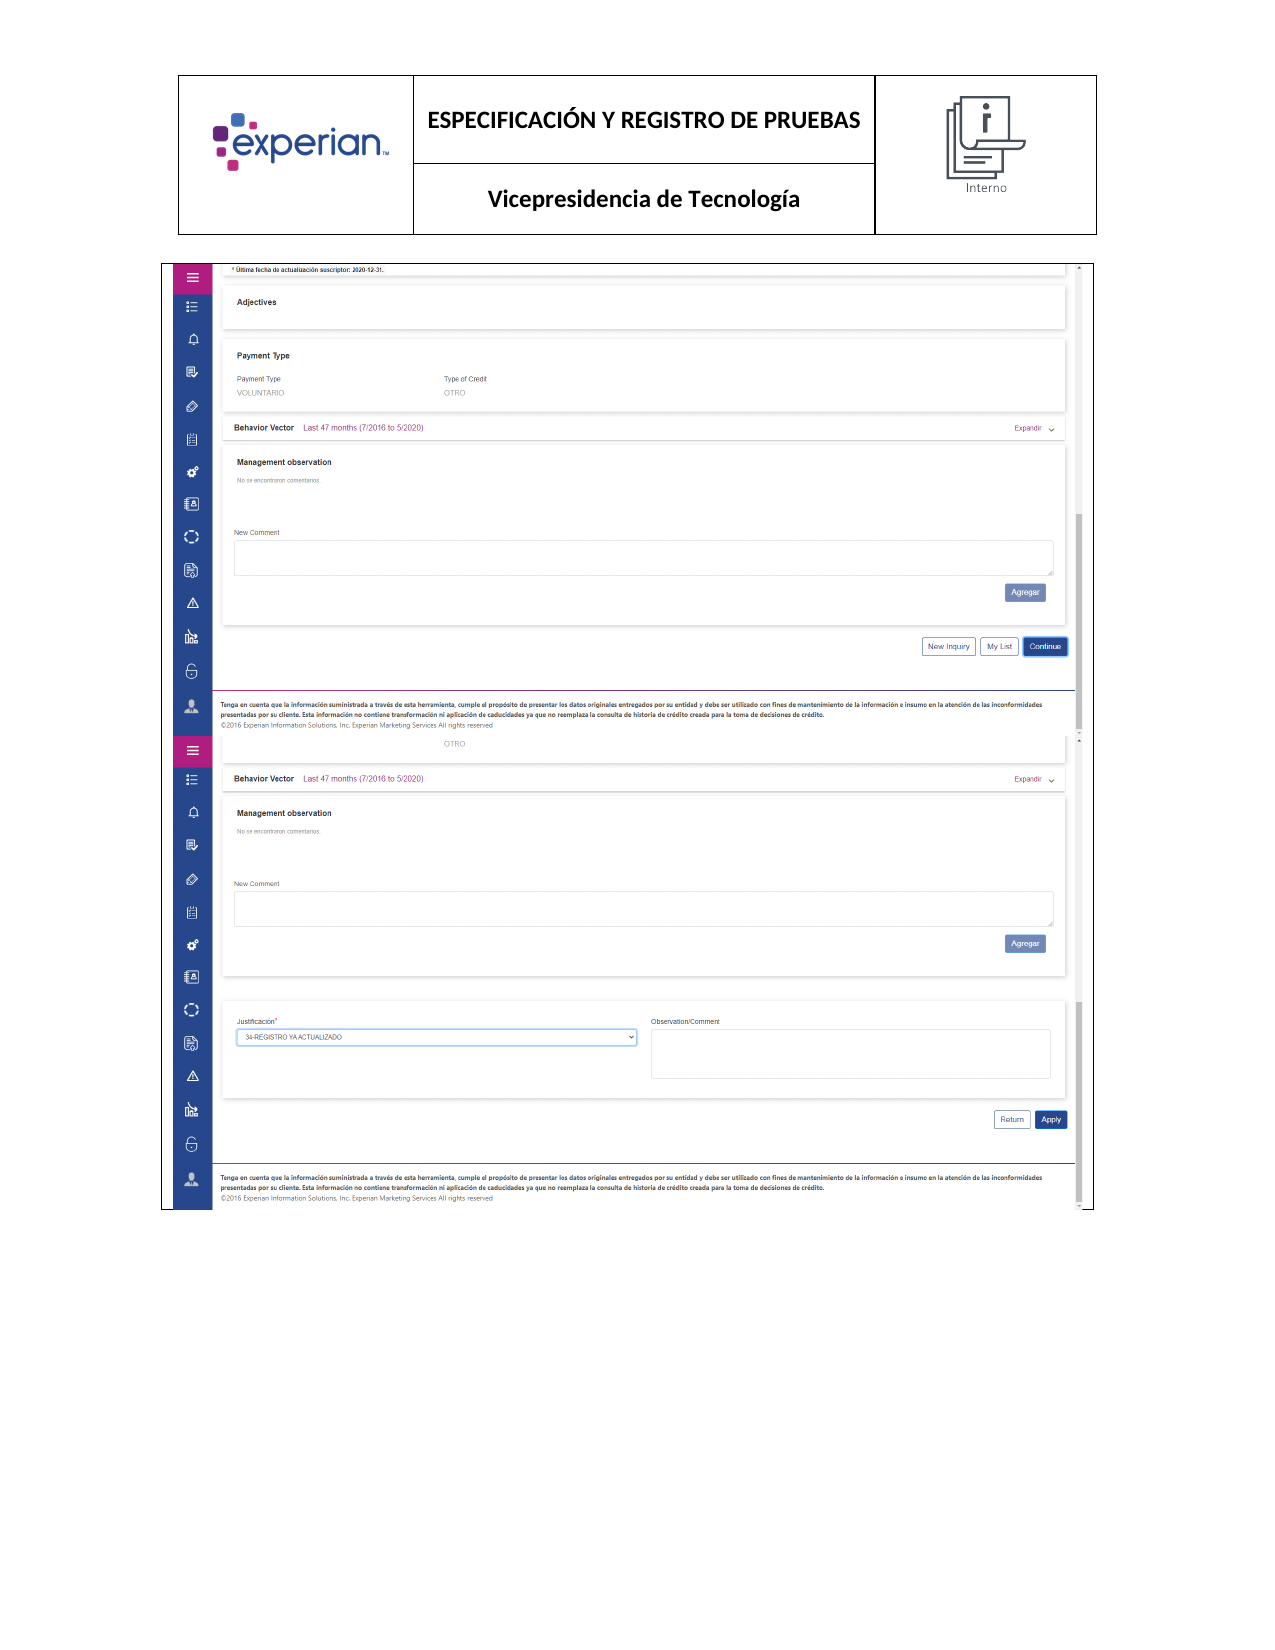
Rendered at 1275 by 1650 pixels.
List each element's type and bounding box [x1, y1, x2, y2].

picture [191, 91, 401, 192]
picture [173, 264, 1083, 1210]
table_cell [162, 264, 173, 1209]
table_cell [1083, 264, 1093, 1209]
picture [946, 91, 1026, 193]
